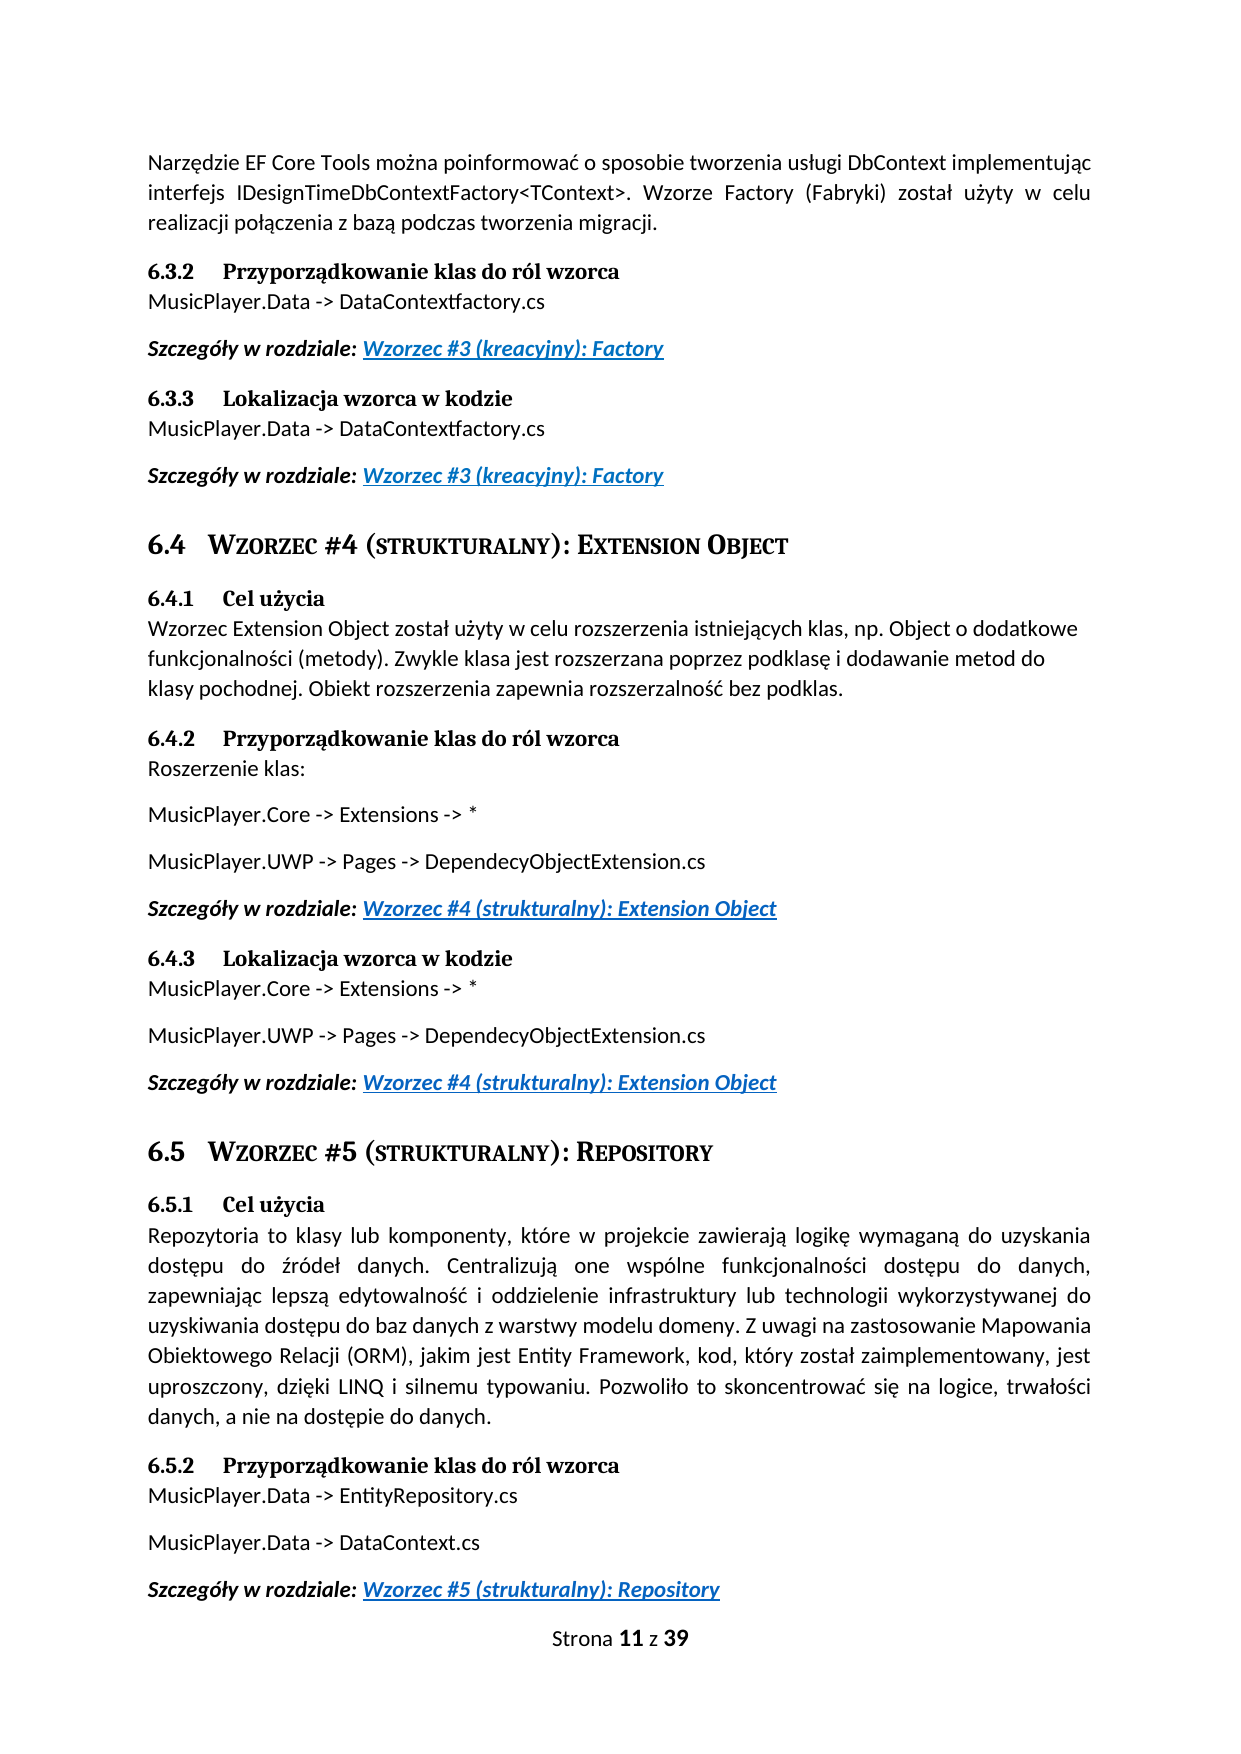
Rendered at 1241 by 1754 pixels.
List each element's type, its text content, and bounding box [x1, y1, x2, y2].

text Wzorzec Extension Object został użyty w celu rozszerzenia istniejących klas, np. Object o dodatkowe funkcjonalności (metody). Zwykle klasa jest rozszerzana poprzez podklasę i dodawanie metod do klasy pochodnej. Obiekt rozszerzenia zapewnia rozszerzalność bez podklas. [148, 614, 1093, 702]
subtitle Przyporządkowanie klas do ról wzorca [148, 1453, 1093, 1479]
subtitle Wzorzec #4 (strukturalny): Extension Object [148, 528, 1093, 562]
text Szczegóły w rozdziale: Wzorzec #4 (strukturalny): Extension Object [148, 894, 1093, 922]
subtitle Lokalizacja wzorca w kodzie [148, 945, 1093, 972]
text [148, 1575, 1093, 1603]
text Szczegóły w rozdziale: Wzorzec #4 (strukturalny): Extension Object [148, 1068, 1093, 1096]
text MusicPlayer.Core -> Extensions -> * [148, 974, 1093, 1002]
text Szczegóły w rozdziale: Wzorzec #3 (kreacyjny): Factory [148, 461, 1093, 489]
text MusicPlayer.Data -> EntityRepository.cs [148, 1481, 1093, 1509]
subtitle Wzorzec #5 (strukturalny): Repository [148, 1135, 1093, 1169]
text MusicPlayer.Data -> DataContext.cs [148, 1528, 1093, 1556]
text MusicPlayer.Data -> DataContextfactory.cs [148, 287, 1093, 316]
text Szczegóły w rozdziale: Wzorzec #3 (kreacyjny): Factory [148, 334, 1093, 362]
text MusicPlayer.Data -> DataContextfactory.cs [148, 414, 1093, 442]
subtitle Cel użycia [148, 1192, 1093, 1219]
text Narzędzie EF Core Tools można poinformować o sposobie tworzenia usługi DbContext implementując interfejs IDesignTimeDbContextFactory<TContext>. Wzorze Factory (Fabryki) został użyty w celu realizacji połączenia z bazą podczas tworzenia migracji. [148, 148, 1093, 236]
subtitle Lokalizacja wzorca w kodzie [148, 385, 1093, 412]
subtitle Przyporządkowanie klas do ról wzorca [148, 725, 1093, 752]
text MusicPlayer.UWP -> Pages -> DependecyObjectExtension.cs [148, 847, 1093, 876]
text MusicPlayer.Core -> Extensions -> * [148, 801, 1093, 829]
text Repozytoria to klasy lub komponenty, które w projekcie zawierają logikę wymaganą do uzyskania dostępu do źródeł danych. Centralizują one wspólne funkcjonalności dostępu do danych, zapewniając lepszą edytowalność i oddzielenie infrastruktury lub technologii wykorzystywanej do uzyskiwania dostępu do baz danych z warstwy modelu domeny. Z uwagi na zastosowanie Mapowania Obiektowego Relacji (ORM), jakim jest Entity Framework, kod, który został zaimplementowany, jest uproszczony, dzięki LINQ i silnemu typowaniu. Pozwoliło to skoncentrować się na logice, trwałości danych, a nie na dostępie do danych. [148, 1221, 1093, 1430]
subtitle Cel użycia [148, 585, 1093, 612]
subtitle Przyporządkowanie klas do ról wzorca [148, 259, 1093, 285]
text MusicPlayer.UWP -> Pages -> DependecyObjectExtension.cs [148, 1021, 1093, 1049]
text Roszerzenie klas: [148, 754, 1093, 782]
